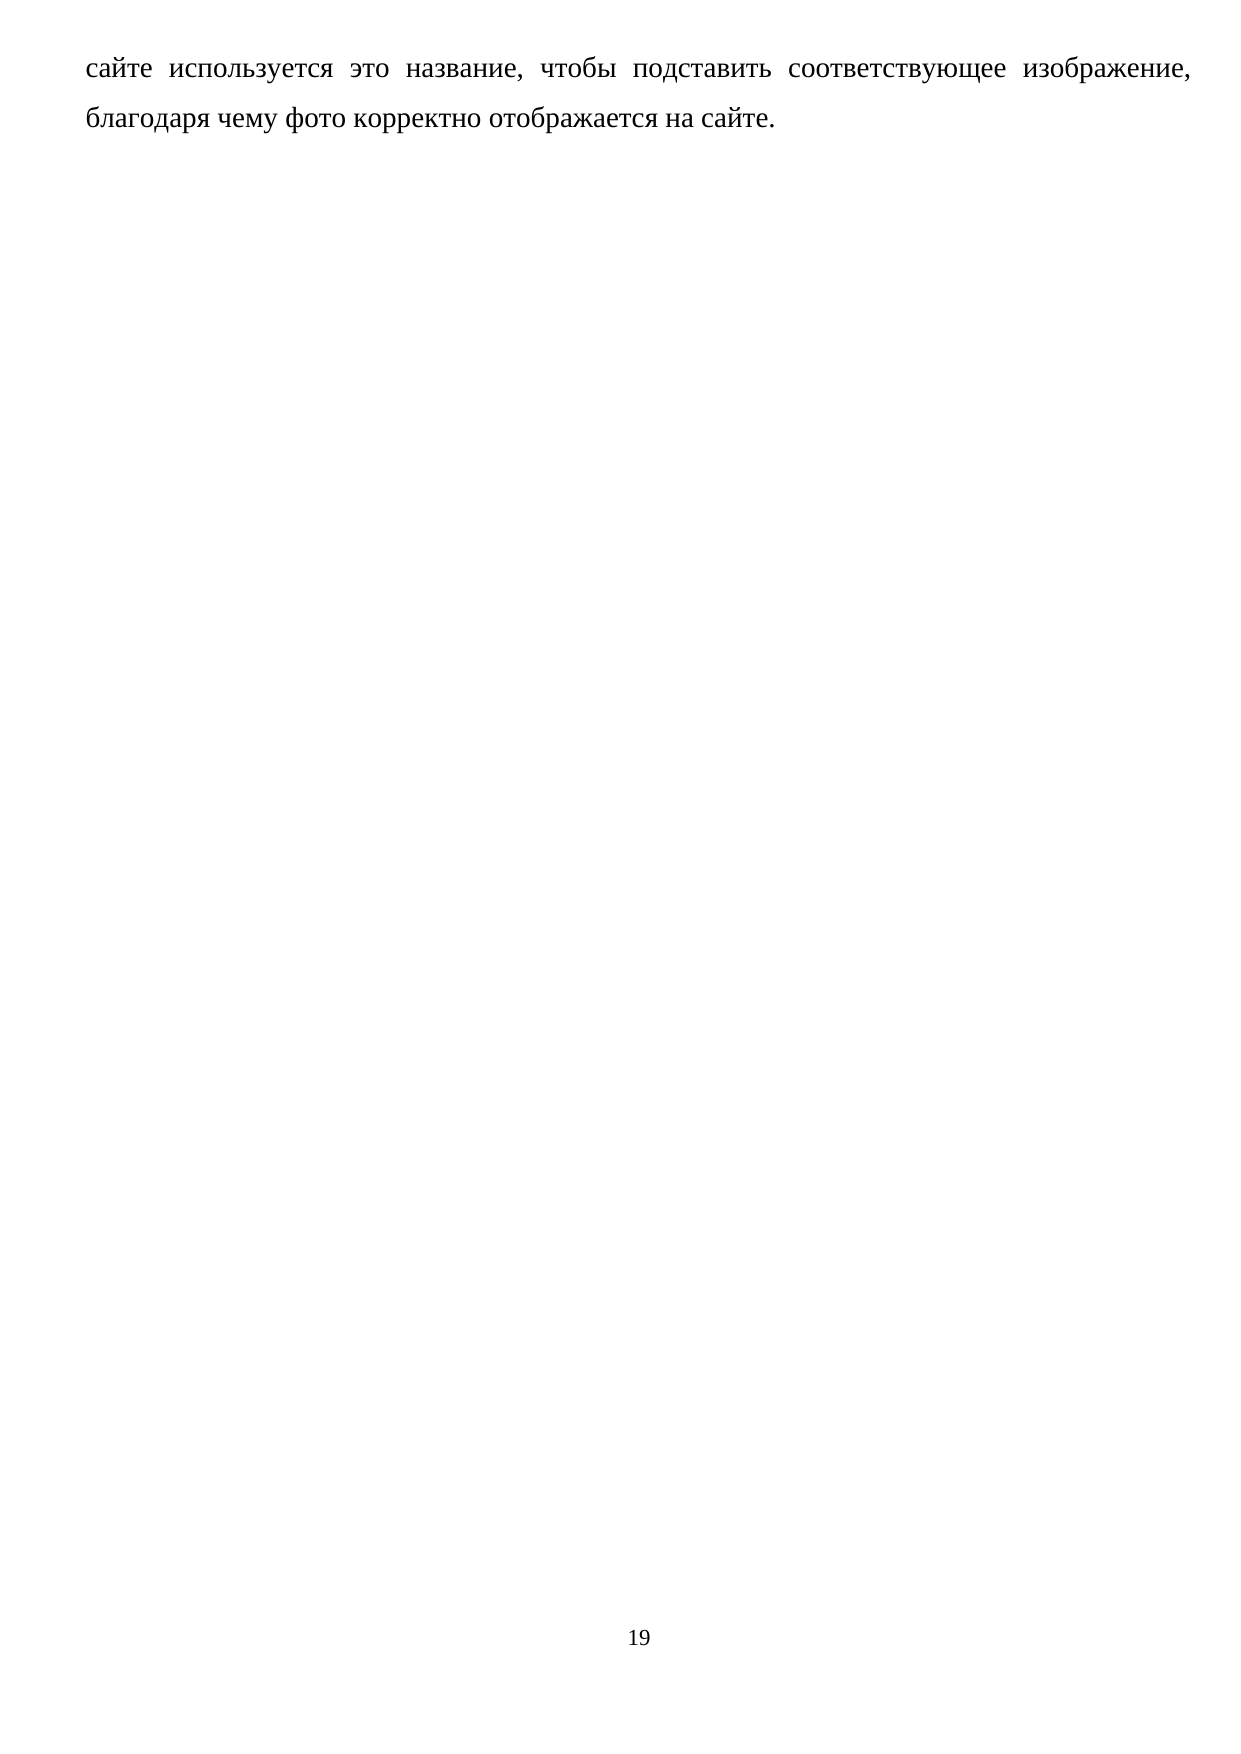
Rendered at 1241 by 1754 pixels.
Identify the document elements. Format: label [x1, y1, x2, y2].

text [85, 50, 1192, 134]
